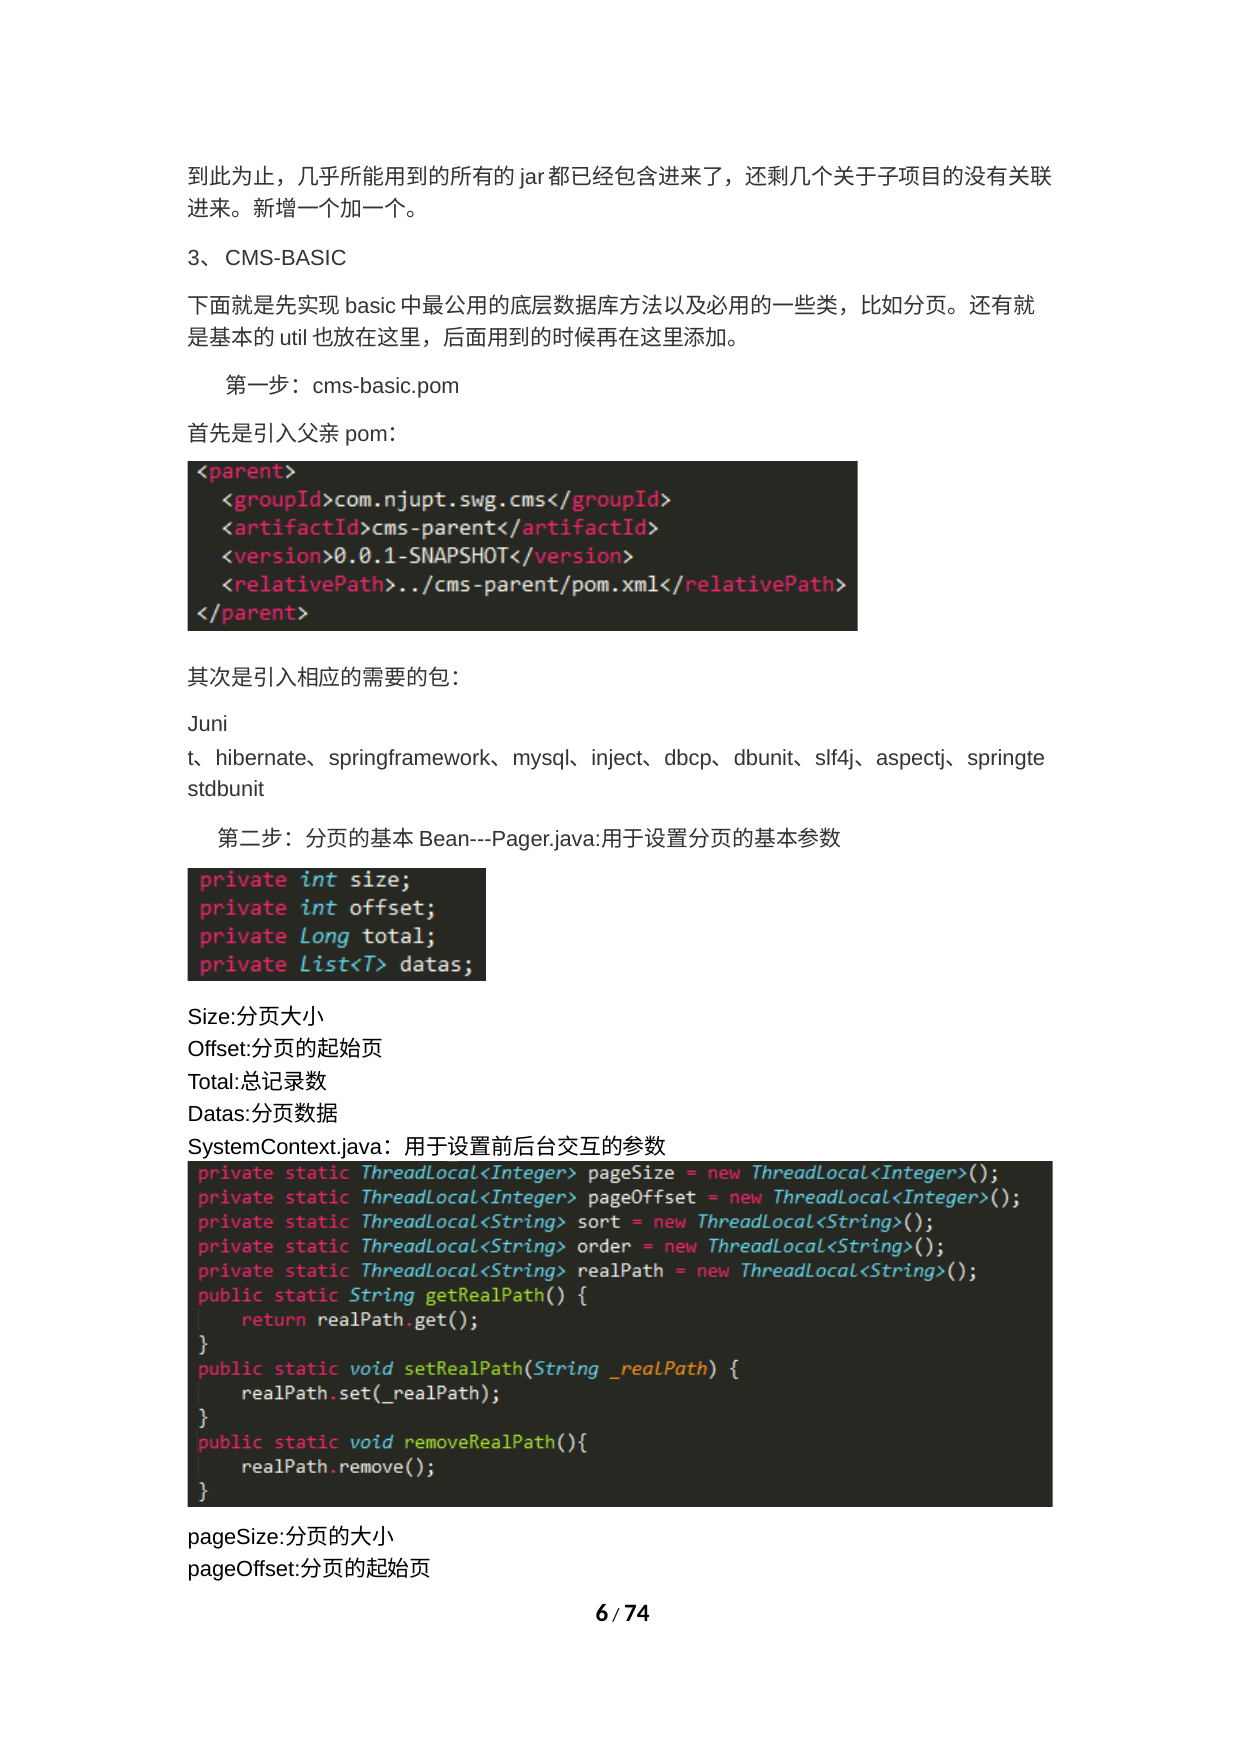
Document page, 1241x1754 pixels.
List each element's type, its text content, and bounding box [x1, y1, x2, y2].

text SystemContext.java：用于设置前后台交互的参数 [187, 1128, 1053, 1161]
text Total:总记录数 [187, 1063, 1053, 1096]
text 到此为止，几乎所能用到的所有的jar都已经包含进来了，还剩几个关于子项目的没有关联 进来。新增一个加一个。 [187, 158, 1053, 223]
text pageSize:分页的大小 [187, 1518, 1053, 1551]
text Junit、hibernate、springframework、mysql、inject、dbcp、dbunit、slf4j、aspectj、springtestdbunit [187, 707, 1053, 805]
text Datas:分页数据 [187, 1096, 1053, 1128]
text pageOffset:分页的起始页 [187, 1551, 1053, 1583]
text 下面就是先实现basic中最公用的底层数据库方法以及必用的一些类，比如分页。还有就是基本的util也放在这里，后面用到的时候再在这里添加。 [187, 287, 1053, 352]
text Offset:分页的起始页 [187, 1031, 1053, 1063]
list CMS-BASIC [187, 239, 1053, 272]
picture [187, 1161, 1053, 1507]
text Size:分页大小 [187, 998, 1053, 1031]
text 其次是引入相应的需要的包： [187, 659, 1053, 692]
picture [187, 868, 486, 981]
list 第一步：cms-basic.pom [312, 368, 1053, 400]
picture [187, 461, 858, 631]
text 第二步：分页的基本Bean---Pager.java:用于设置分页的基本参数 [187, 820, 1053, 853]
